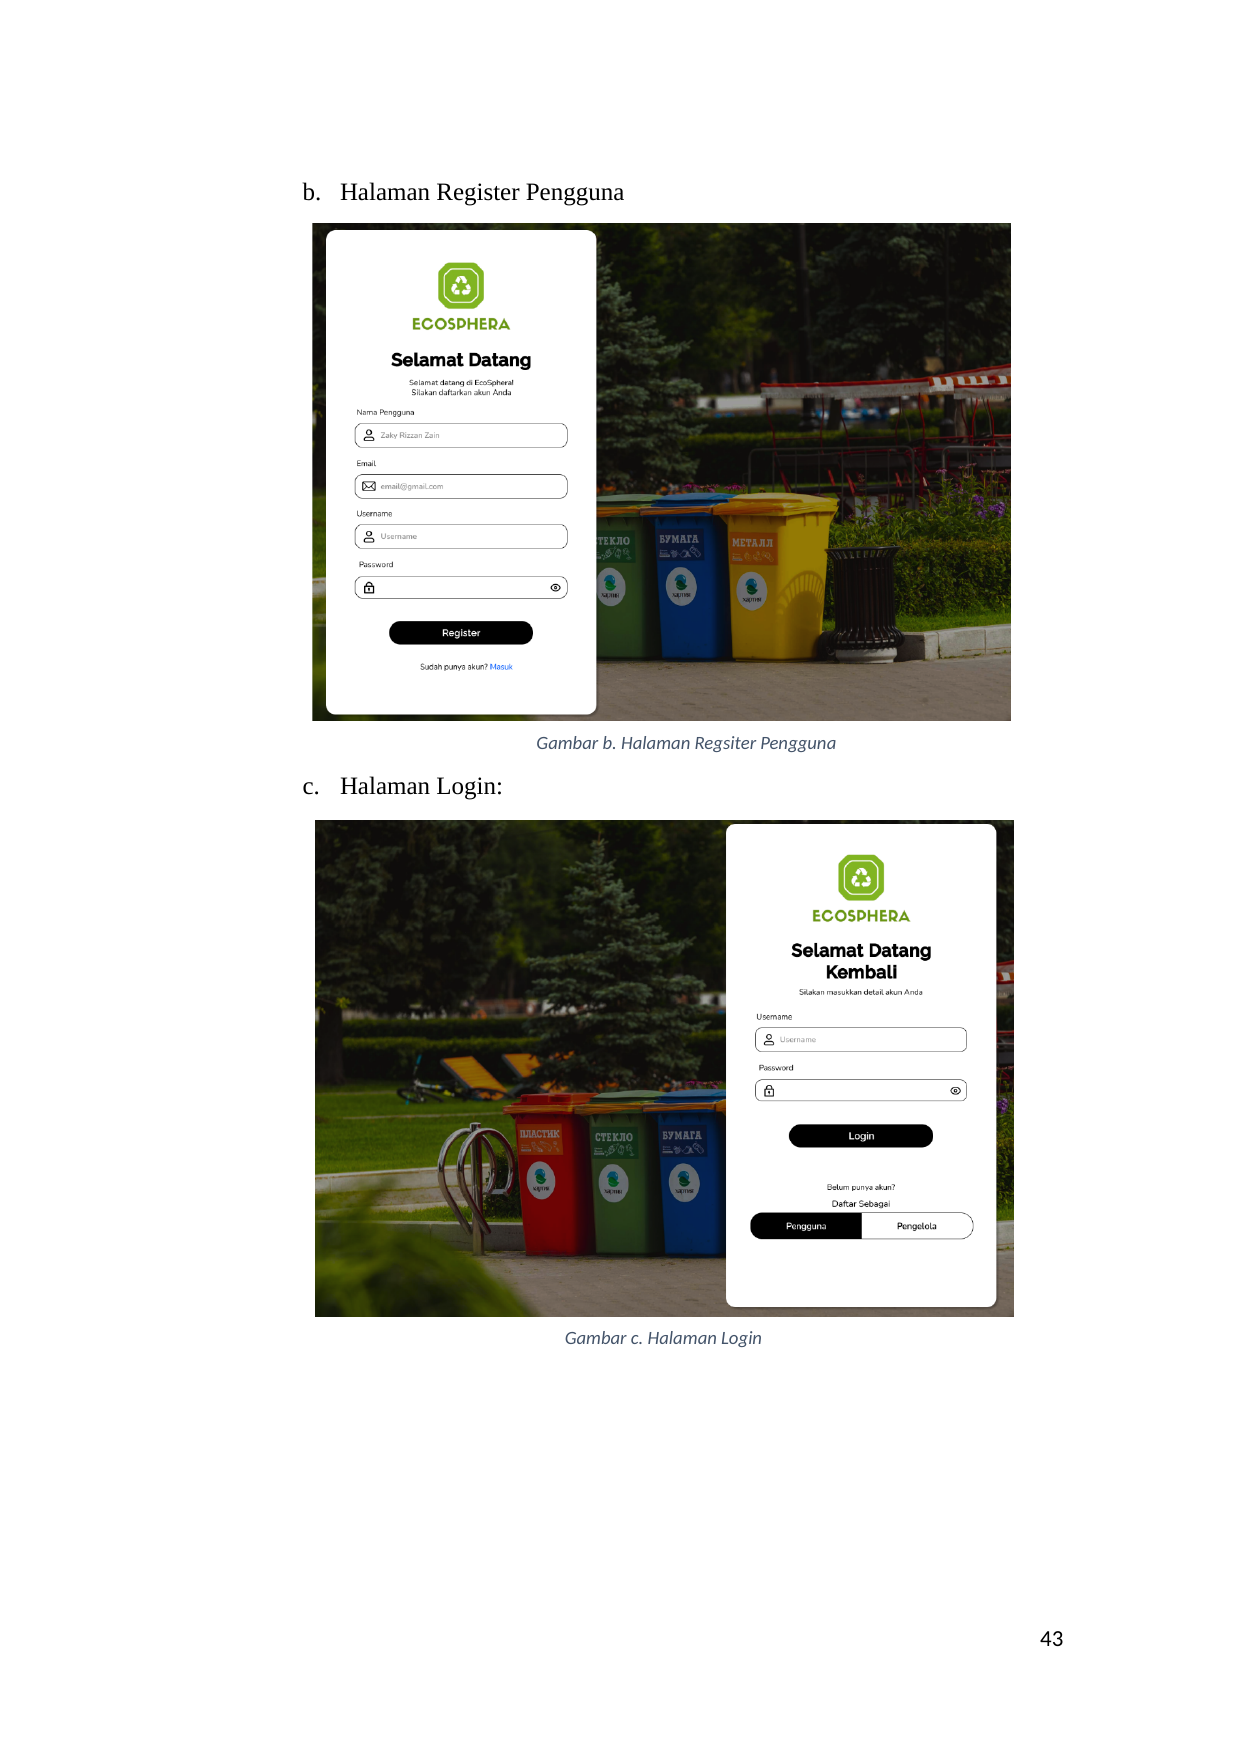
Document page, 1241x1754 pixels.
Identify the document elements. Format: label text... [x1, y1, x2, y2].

list Halaman Register Pengguna [302, 177, 1063, 206]
picture [315, 820, 1014, 1317]
list Halaman Login: [302, 771, 1063, 800]
picture [312, 223, 1011, 721]
